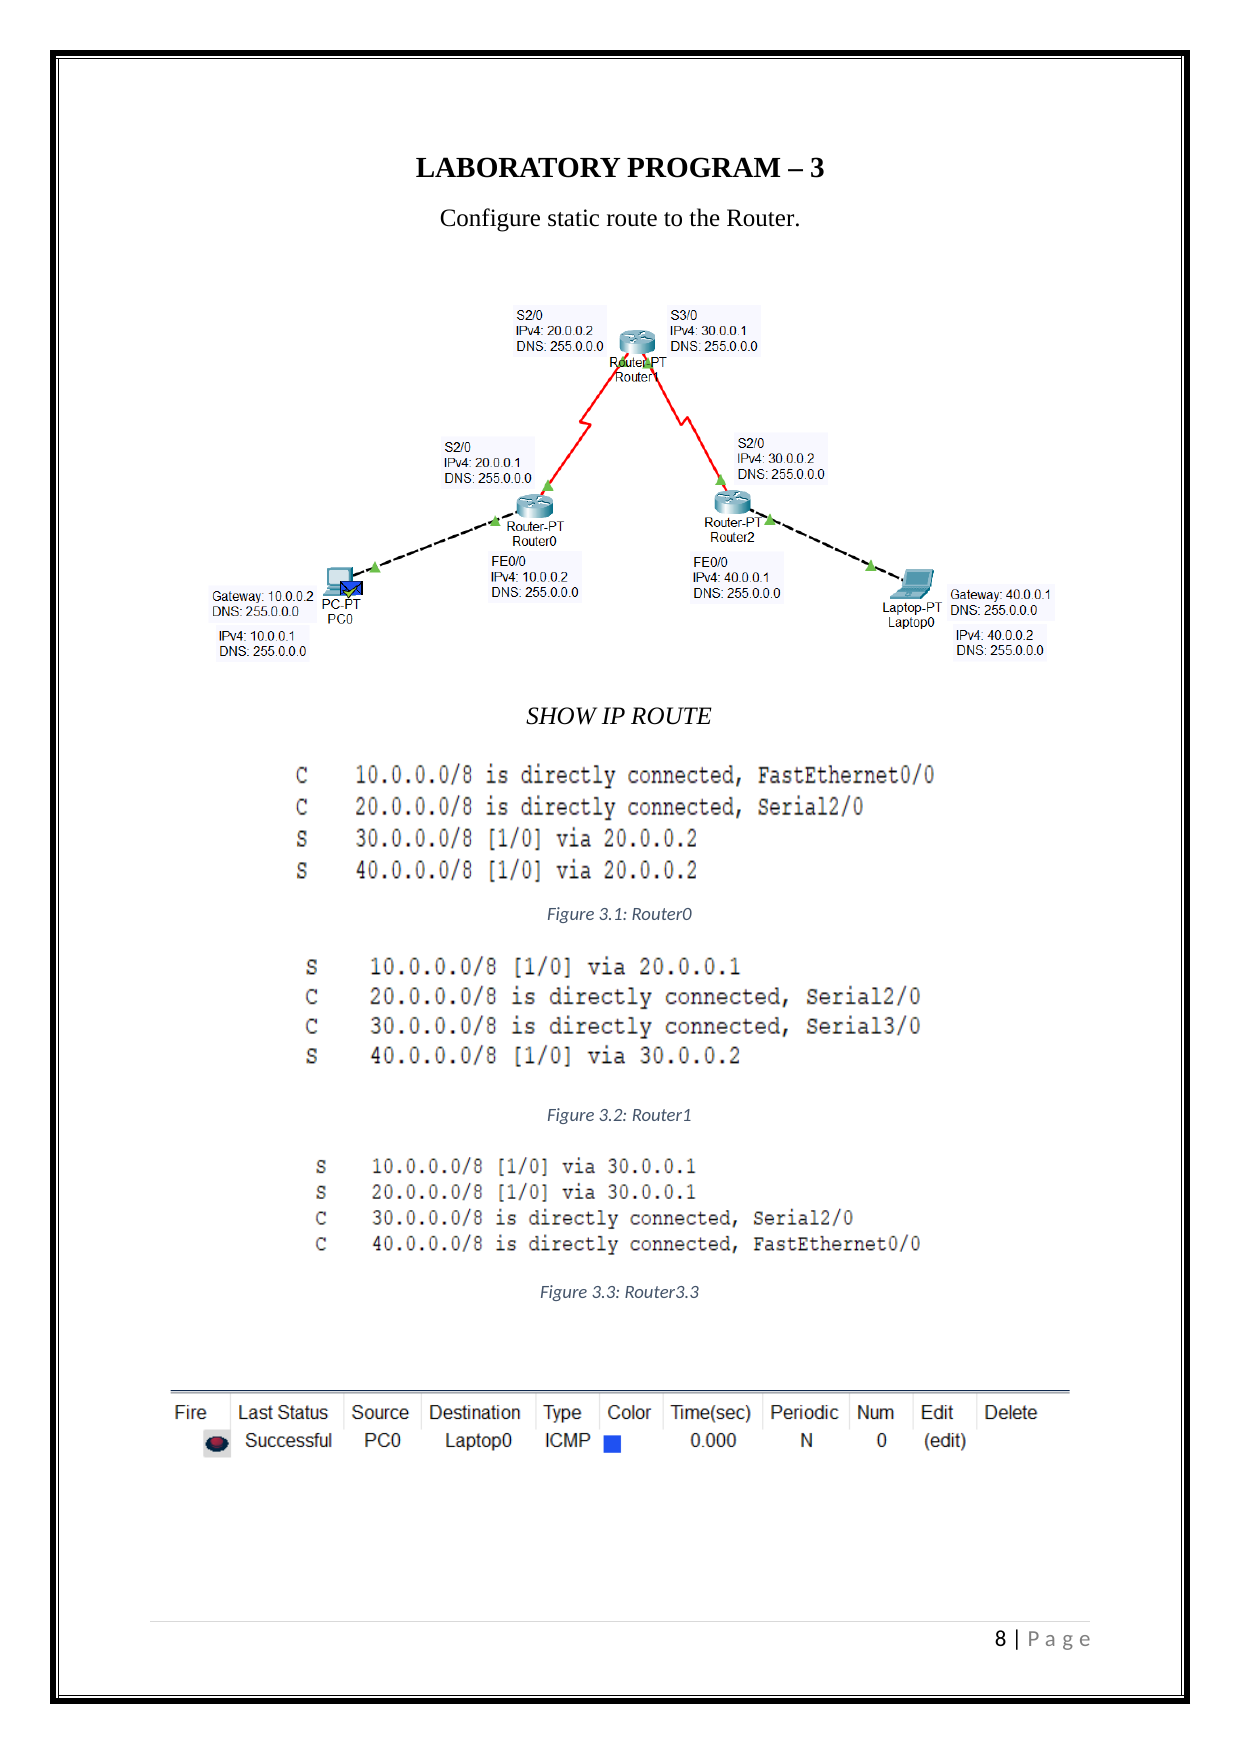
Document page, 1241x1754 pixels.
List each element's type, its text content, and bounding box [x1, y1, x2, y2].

picture [150, 250, 1091, 683]
text Configure static route to the Router. [150, 203, 1090, 232]
picture [170, 1390, 1070, 1471]
text Figure 3.3: Router3.3 [150, 1280, 1090, 1303]
text Figure 3.2: Router1 [150, 1103, 1090, 1126]
picture [302, 945, 938, 1085]
text Figure 3.1: Router0 [150, 902, 1090, 925]
picture [311, 1147, 929, 1262]
text LABORATORY PROGRAM – 3 [150, 150, 1090, 183]
text SHOW IP ROUTE [150, 701, 1090, 730]
picture [292, 748, 948, 884]
